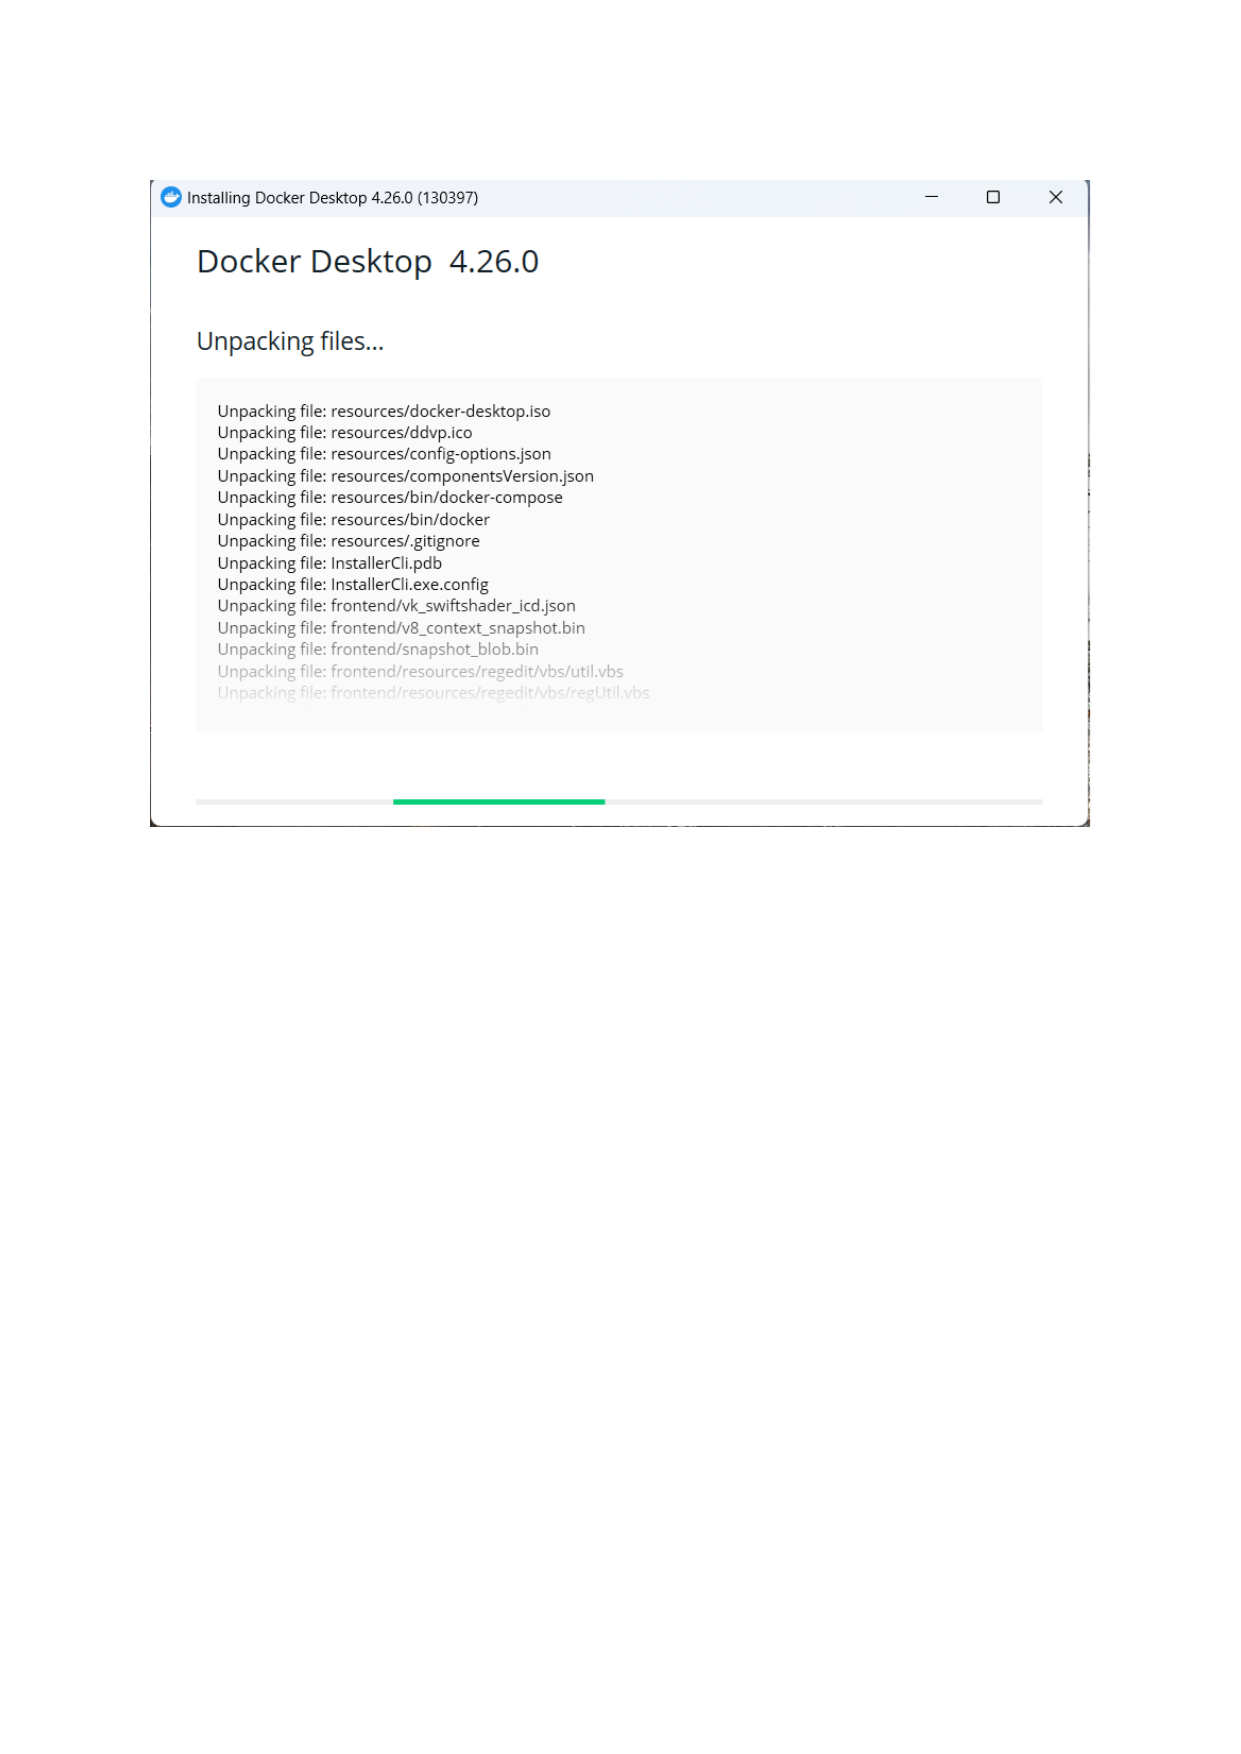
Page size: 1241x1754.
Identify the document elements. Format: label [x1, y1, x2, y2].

picture [150, 180, 1091, 827]
